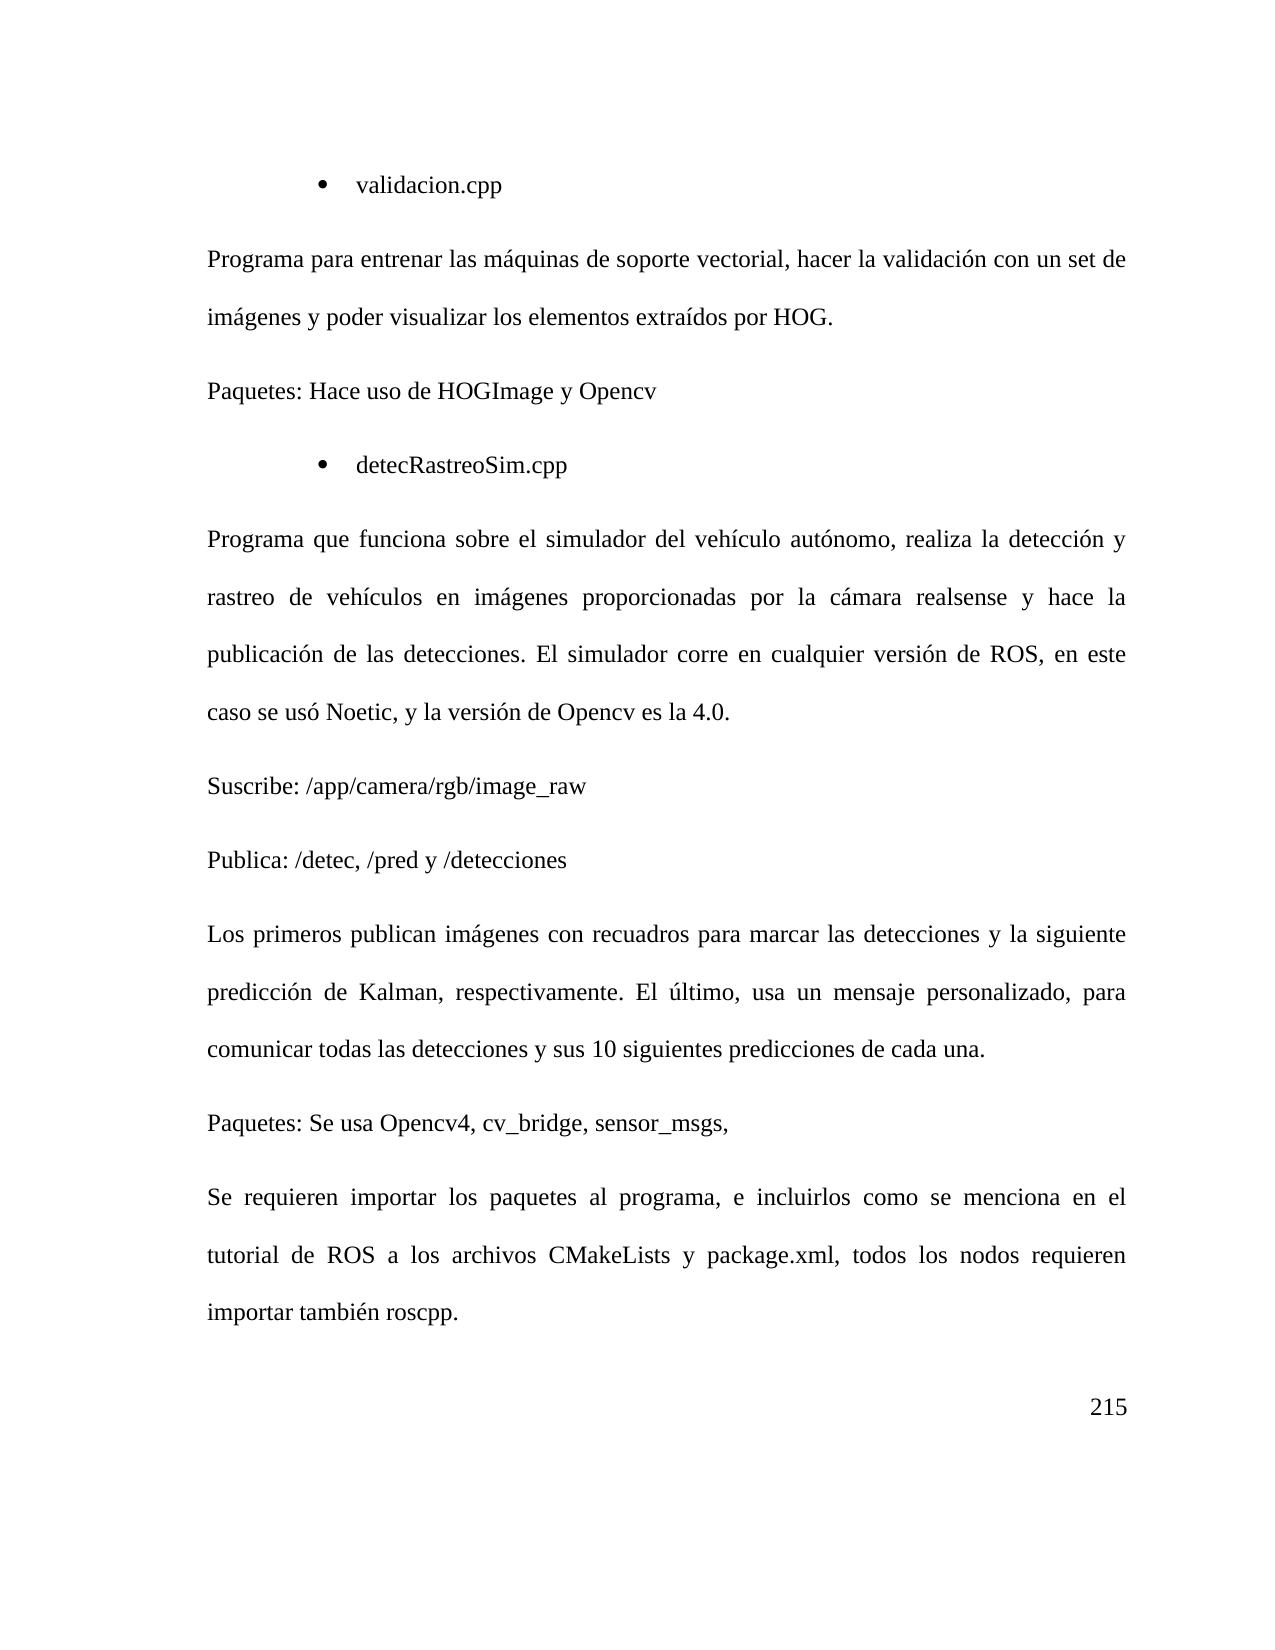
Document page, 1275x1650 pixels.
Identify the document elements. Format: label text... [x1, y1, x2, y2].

text Se requieren importar los paquetes al programa, e incluirlos como se menciona en el tutorial de ROS a los archivos CMakeLists y package.xml, todos los nodos requieren importar también roscpp. [207, 1182, 1127, 1326]
text Los primeros publican imágenes con recuadros para marcar las detecciones y la siguiente predicción de Kalman, respectivamente. El último, usa un mensaje personalizado, para comunicar todas las detecciones y sus 10 siguientes predicciones de cada una. [207, 919, 1127, 1063]
text Paquetes: Se usa Opencv4, cv_bridge, sensor_msgs, [207, 1108, 1127, 1137]
text Paquetes: Hace uso de HOGImage y Opencv [207, 376, 1127, 404]
text Publica: /detec, /pred y /detecciones [207, 845, 1127, 874]
text Programa que funciona sobre el simulador del vehículo autónomo, realiza la detección y rastreo de vehículos en imágenes proporcionadas por la cámara realsense y hace la publicación de las detecciones. El simulador corre en cualquier versión de ROS, en este caso se usó Noetic, y la versión de Opencv es la 4.0. [207, 524, 1127, 725]
text Programa para entrenar las máquinas de soporte vectorial, hacer la validación con un set de imágenes y poder visualizar los elementos extraídos por HOG. [207, 244, 1127, 330]
list detecRastreoSim.cpp [318, 450, 1127, 479]
text Suscribe: /app/camera/rgb/image_raw [207, 771, 1127, 799]
list validacion.cpp [318, 170, 1127, 199]
